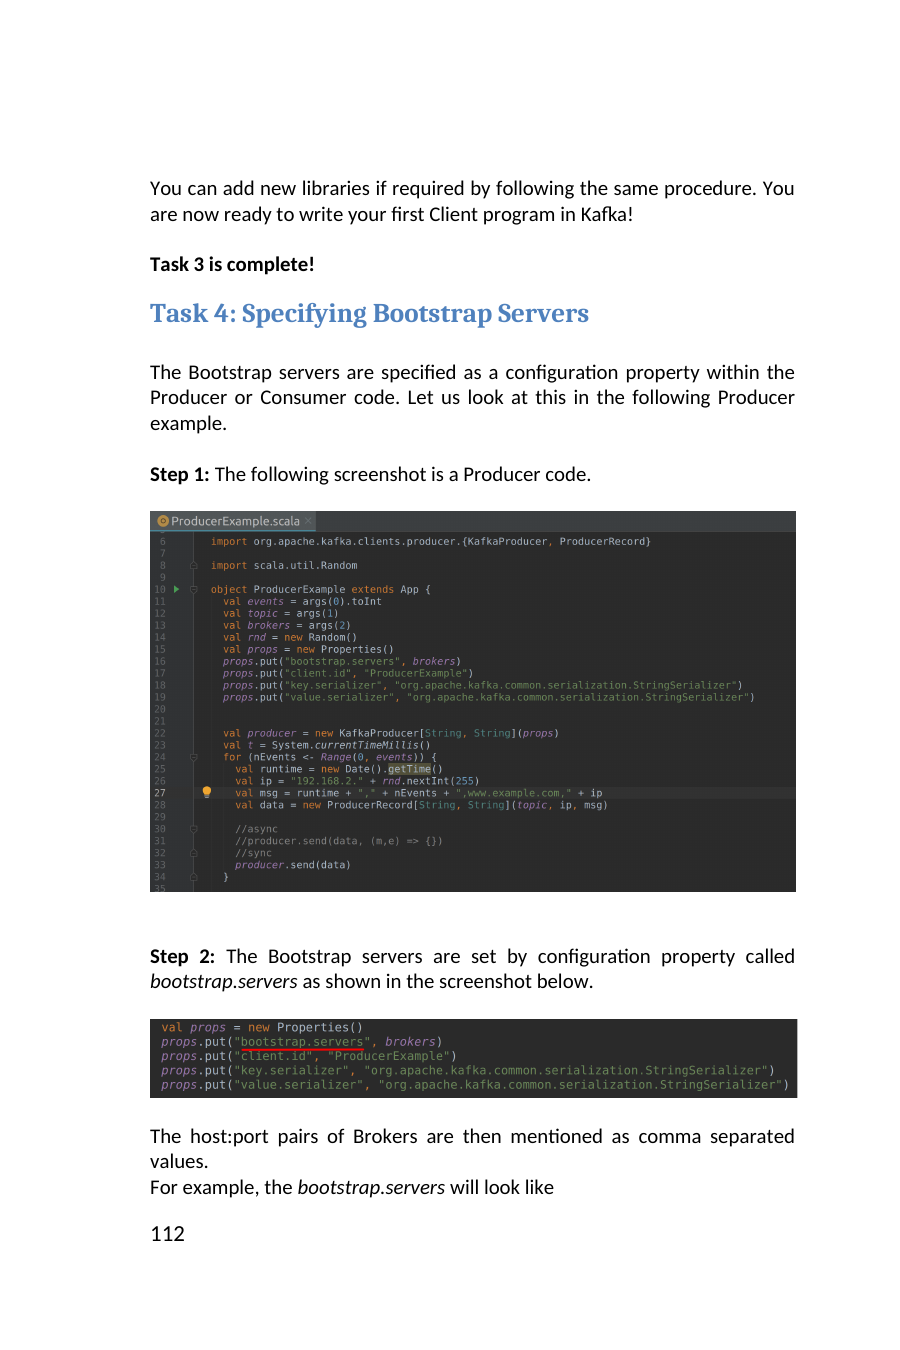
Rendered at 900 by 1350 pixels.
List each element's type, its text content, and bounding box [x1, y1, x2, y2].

picture [150, 511, 796, 892]
text Step 1: The following screenshot is a Producer code. [150, 461, 796, 486]
text The host:port pairs of Brokers are then mentioned as comma separated values. [150, 1123, 796, 1174]
text Step 2: The Bootstrap servers are set by configuration property called bootstrap.servers as shown in the screenshot below. [150, 943, 796, 994]
picture [150, 1019, 798, 1098]
text You can add new libraries if required by following the same procedure. You are now ready to write your first Client program in Kafka! [150, 175, 796, 226]
text For example, the bootstrap.servers will look like [150, 1174, 796, 1199]
text The Bootstrap servers are specified as a configuration property within the Producer or Consumer code. Let us look at this in the following Producer example. [150, 359, 796, 435]
text Task 3 is complete! [150, 252, 796, 277]
text Task 4: Specifying Bootstrap Servers [150, 298, 796, 329]
